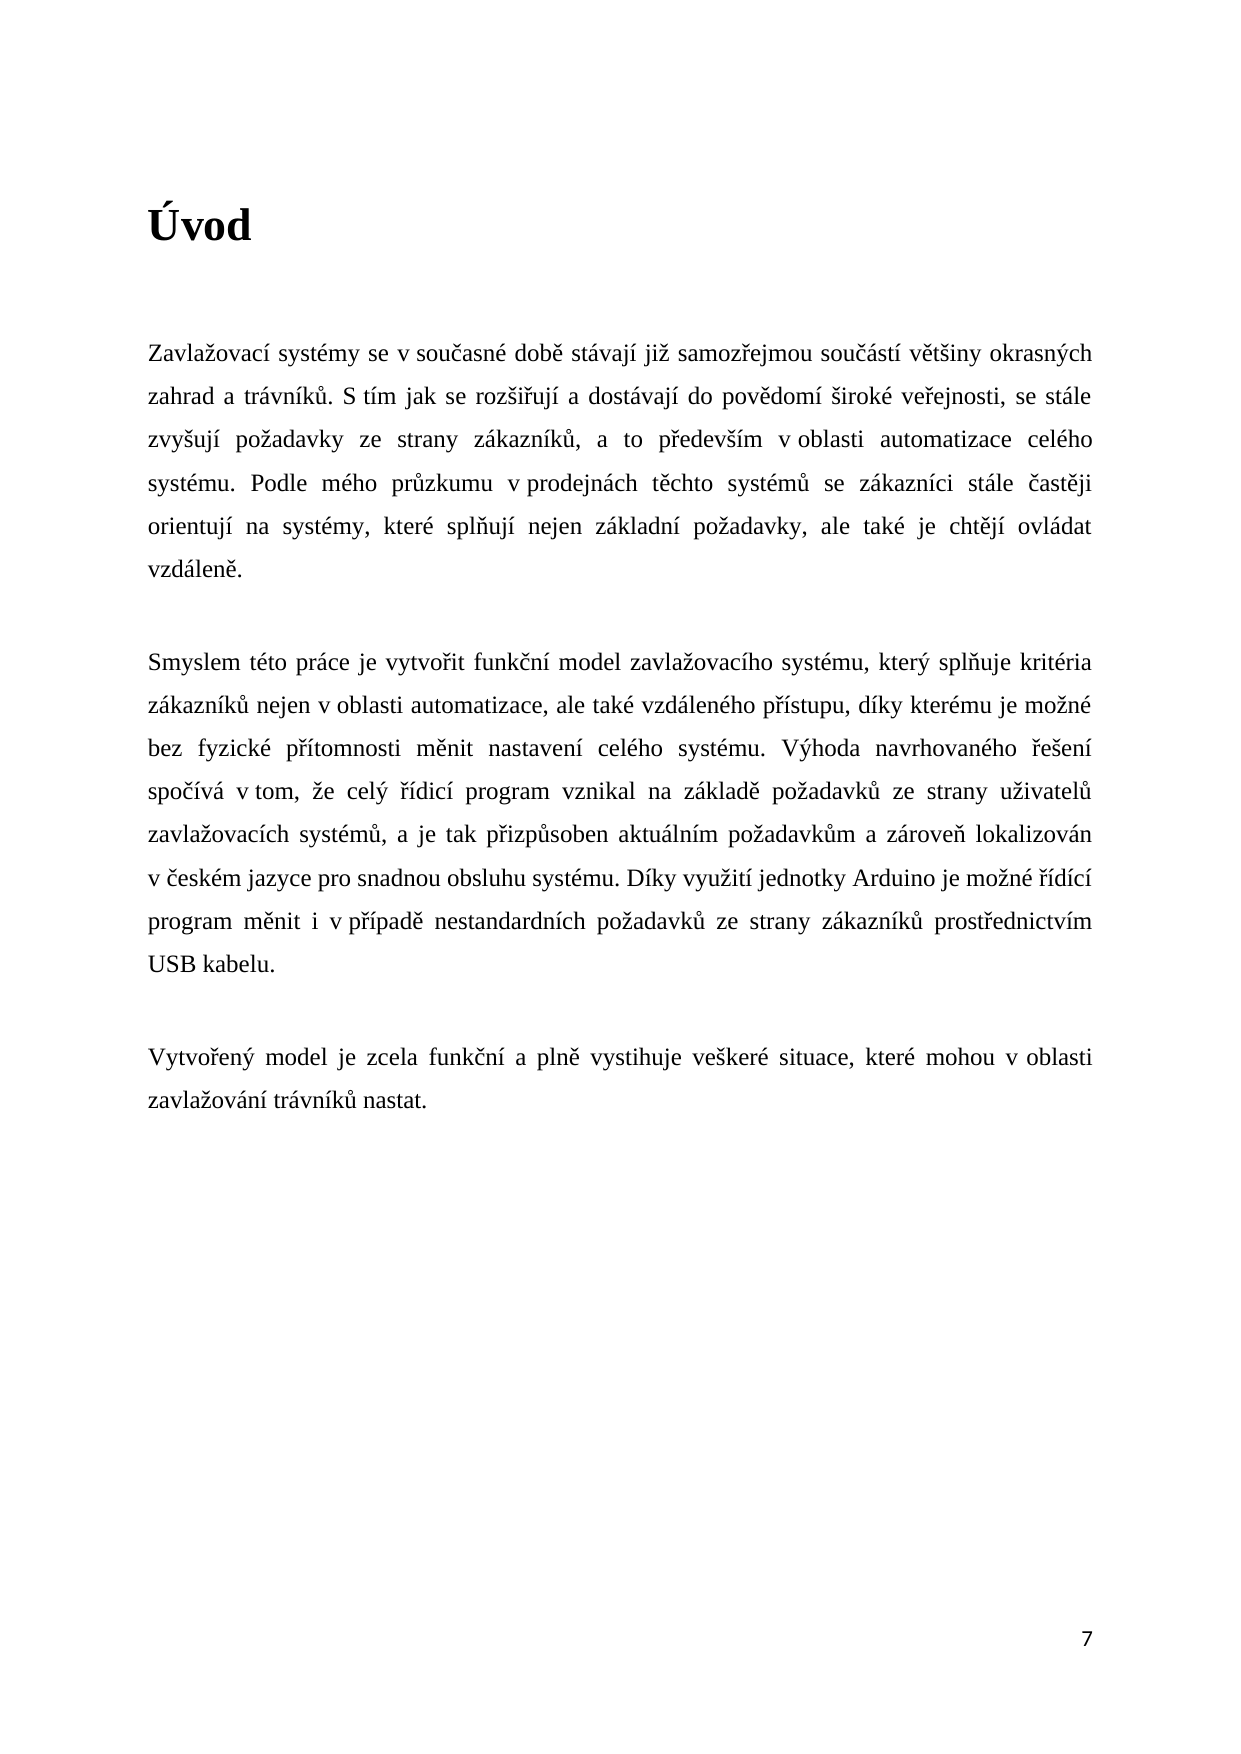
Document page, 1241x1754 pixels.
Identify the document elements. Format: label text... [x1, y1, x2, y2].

text Zavlažovací systémy se v současné době stávají již samozřejmou součástí většiny okrasných zahrad a trávníků. S tím jak se rozšiřují a dostávají do povědomí široké veřejnosti, se stále zvyšují požadavky ze strany zákazníků, a to především v oblasti automatizace celého systému. Podle mého průzkumu v prodejnách těchto systémů se zákazníci stále častěji orientují na systémy, které splňují nejen základní požadavky, ale také je chtějí ovládat vzdáleně. [148, 338, 1093, 583]
subtitle Úvod [148, 198, 1093, 250]
text Vytvořený model je zcela funkční a plně vystihuje veškeré situace, které mohou v oblasti zavlažování trávníků nastat. [148, 1042, 1093, 1114]
text Smyslem této práce je vytvořit funkční model zavlažovacího systému, který splňuje kritéria zákazníků nejen v oblasti automatizace, ale také vzdáleného přístupu, díky kterému je možné bez fyzické přítomnosti měnit nastavení celého systému. Výhoda navrhovaného řešení spočívá v tom, že celý řídicí program vznikal na základě požadavků ze strany uživatelů zavlažovacích systémů, a je tak přizpůsoben aktuálním požadavkům a zároveň lokalizován v českém jazyce pro snadnou obsluhu systému. Díky využití jednotky Arduino je možné řídící program měnit i v případě nestandardních požadavků ze strany zákazníků prostřednictvím USB kabelu. [148, 647, 1093, 978]
